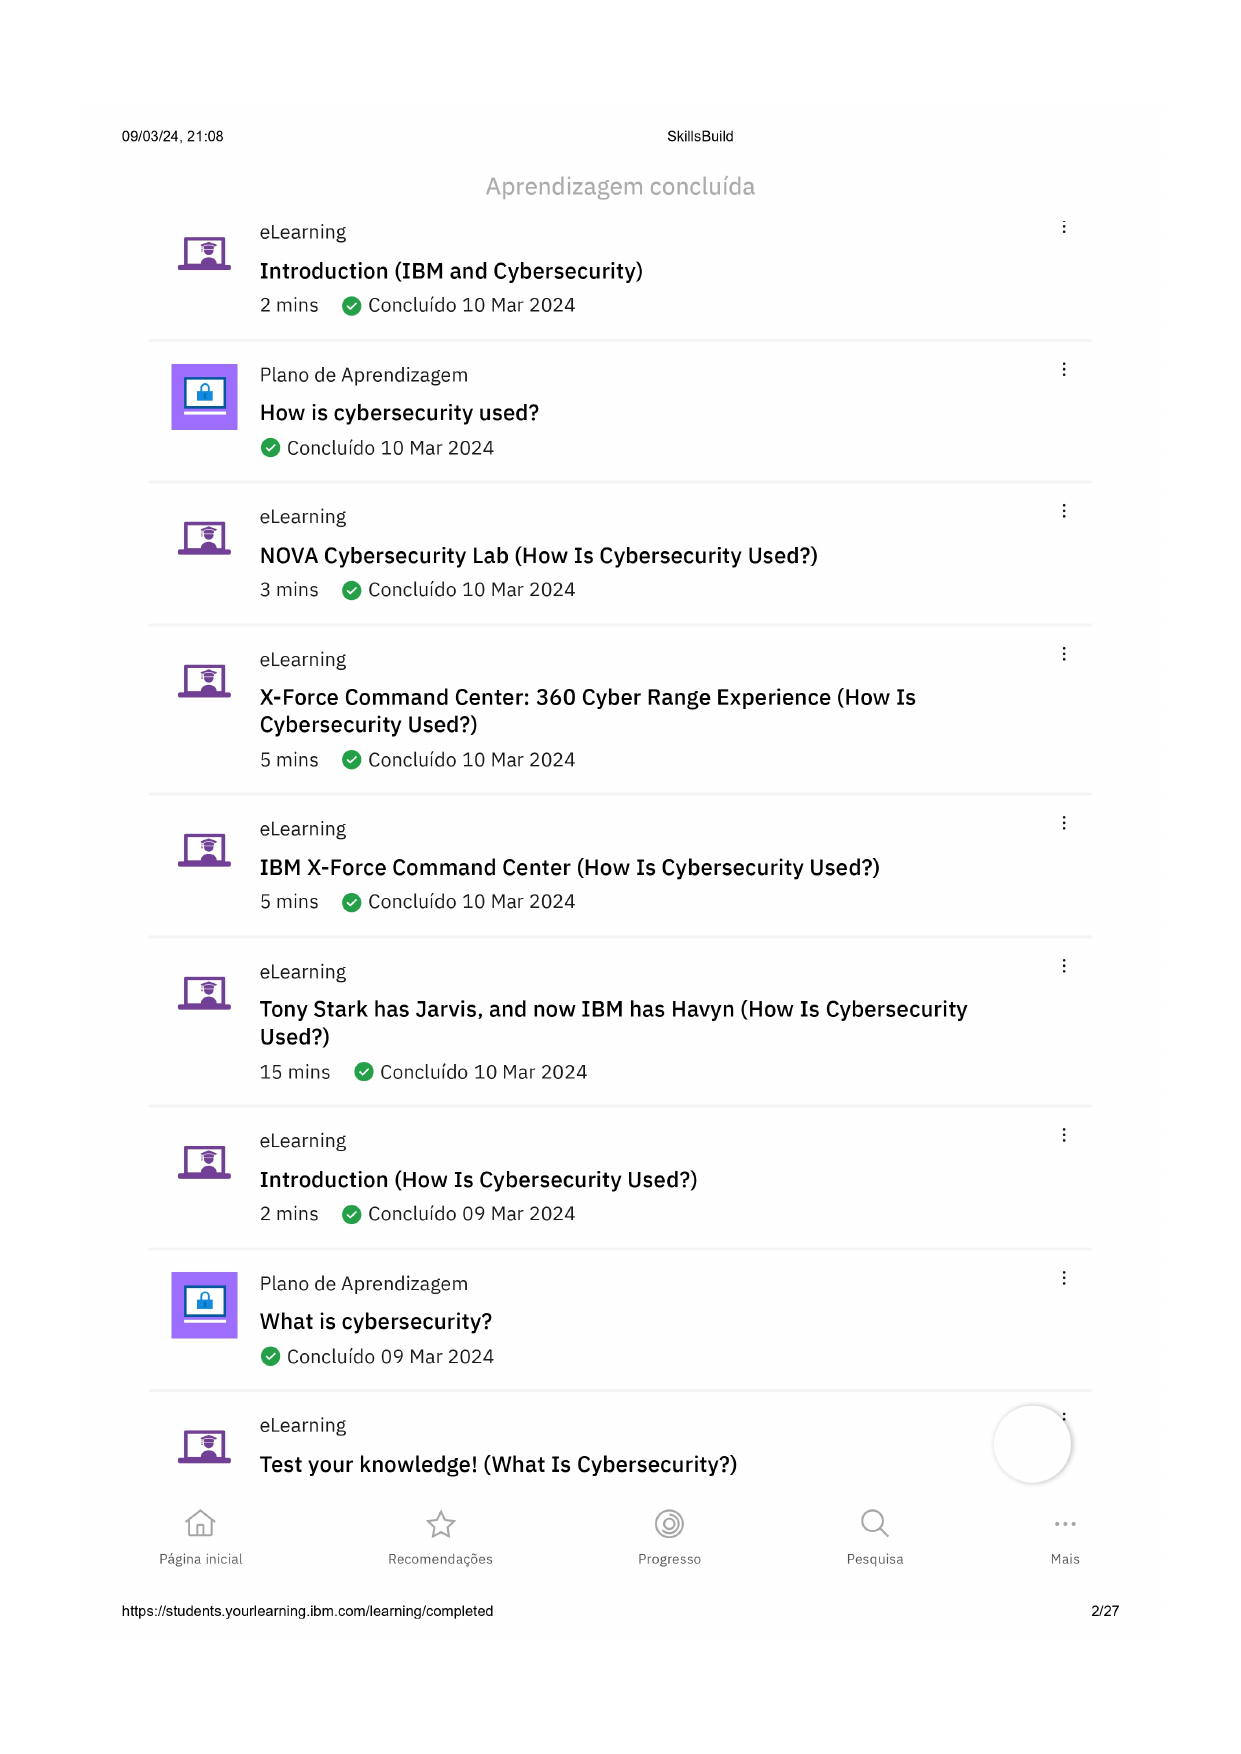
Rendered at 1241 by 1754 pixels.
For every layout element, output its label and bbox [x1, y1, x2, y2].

picture [75, 101, 1166, 1644]
